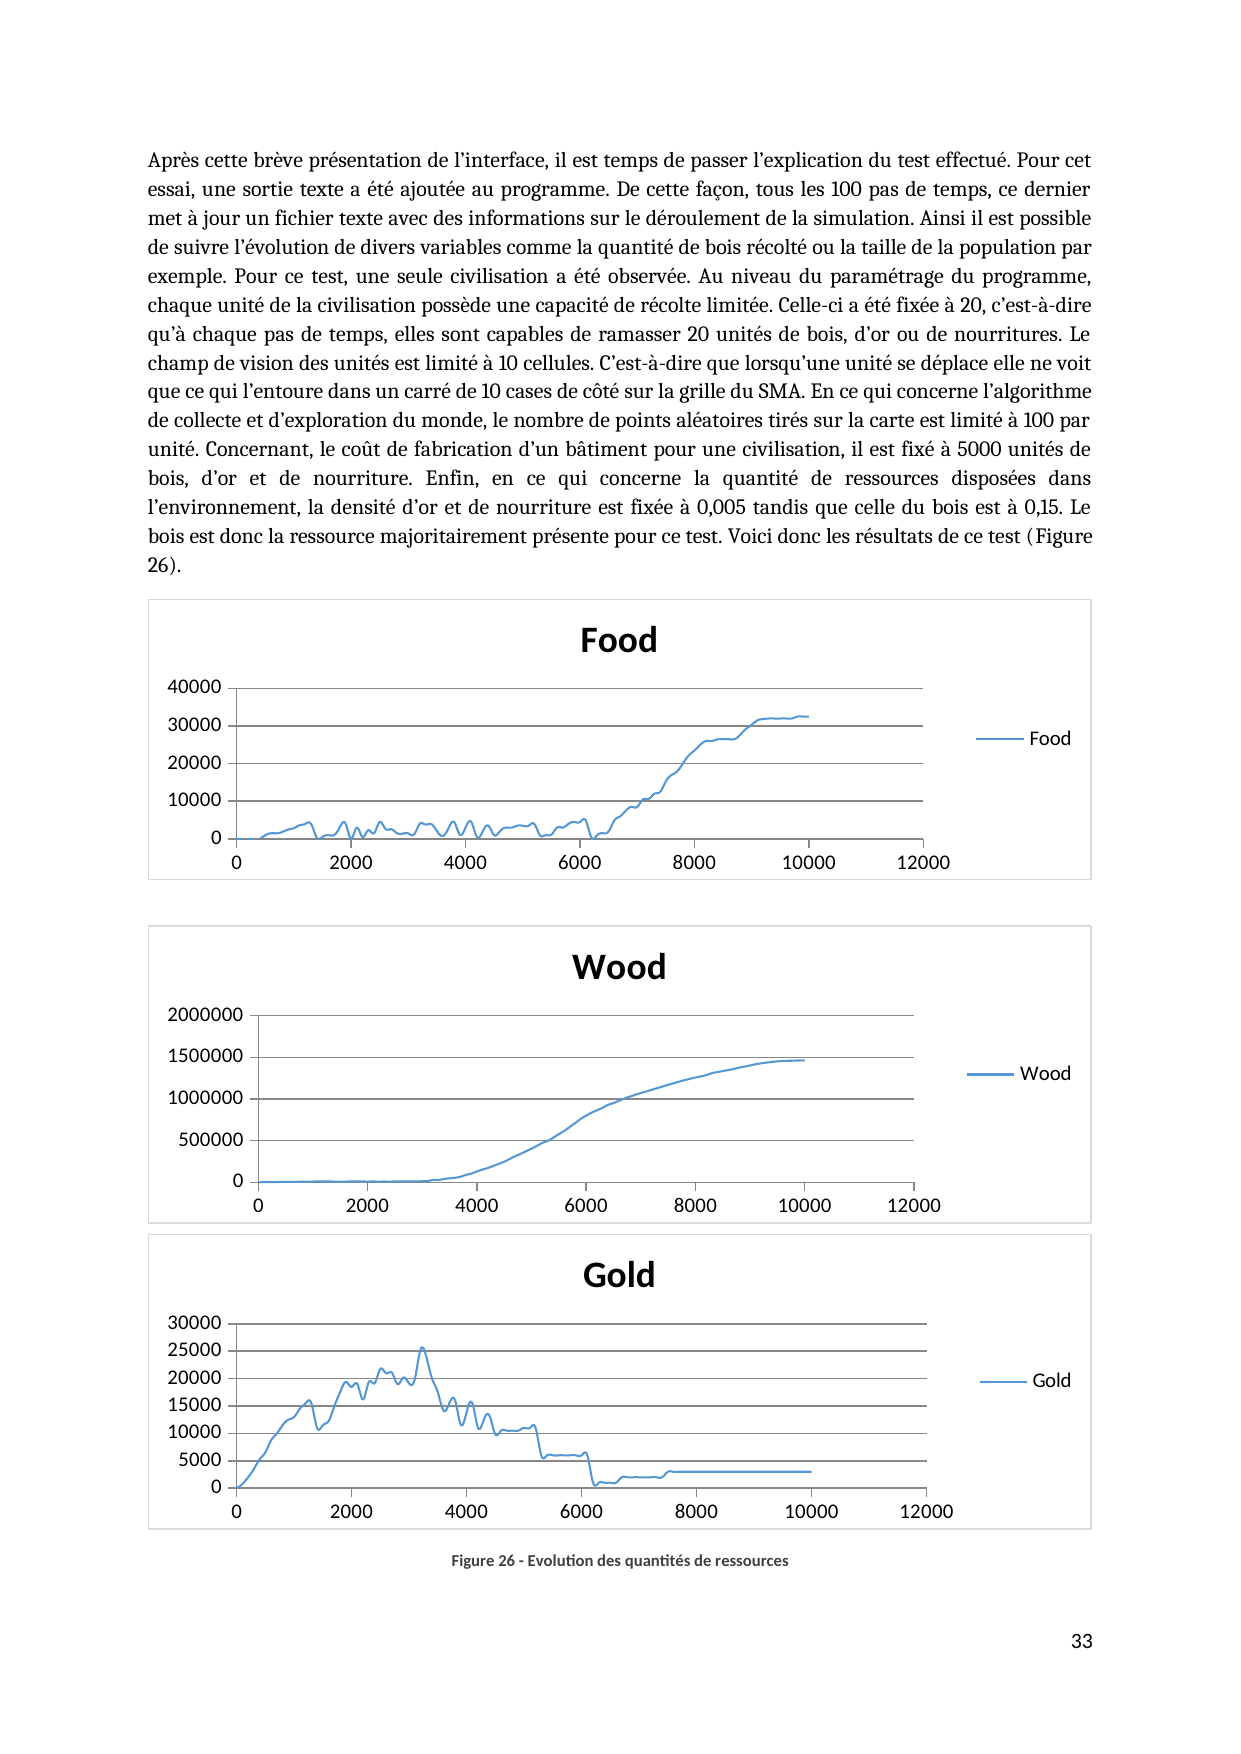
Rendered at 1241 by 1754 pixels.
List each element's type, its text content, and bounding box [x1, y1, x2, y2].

text Après cette brève présentation de l’interface, il est temps de passer l’explication du test effectué. Pour cet essai, une sortie texte a été ajoutée au programme. De cette façon, tous les 100 pas de temps, ce dernier met à jour un fichier texte avec des informations sur le déroulement de la simulation. Ainsi il est possible de suivre l’évolution de divers variables comme la quantité de bois récolté ou la taille de la population par exemple. Pour ce test, une seule civilisation a été observée. Au niveau du paramétrage du programme, chaque unité de la civilisation possède une capacité de récolte limitée. Celle-ci a été fixée à 20, c’est-à-dire qu’à chaque pas de temps, elles sont capables de ramasser 20 unités de bois, d’or ou de nourritures. Le champ de vision des unités est limité à 10 cellules. C’est-à-dire que lorsqu’une unité se déplace elle ne voit que ce qui l’entoure dans un carré de 10 cases de côté sur la grille du SMA. En ce qui concerne l’algorithme de collecte et d’exploration du monde, le nombre de points aléatoires tirés sur la carte est limité à 100 par unité. Concernant, le coût de fabrication d’un bâtiment pour une civilisation, il est fixé à 5000 unités de bois, d’or et de nourriture. Enfin, en ce qui concerne la quantité de ressources disposées dans l’environnement, la densité d’or et de nourriture est fixée à 0,005 tandis que celle du bois est à 0,15. Le bois est donc la ressource majoritairement présente pour ce test. Voici donc les résultats de ce test (Figure 26). [148, 148, 1093, 578]
